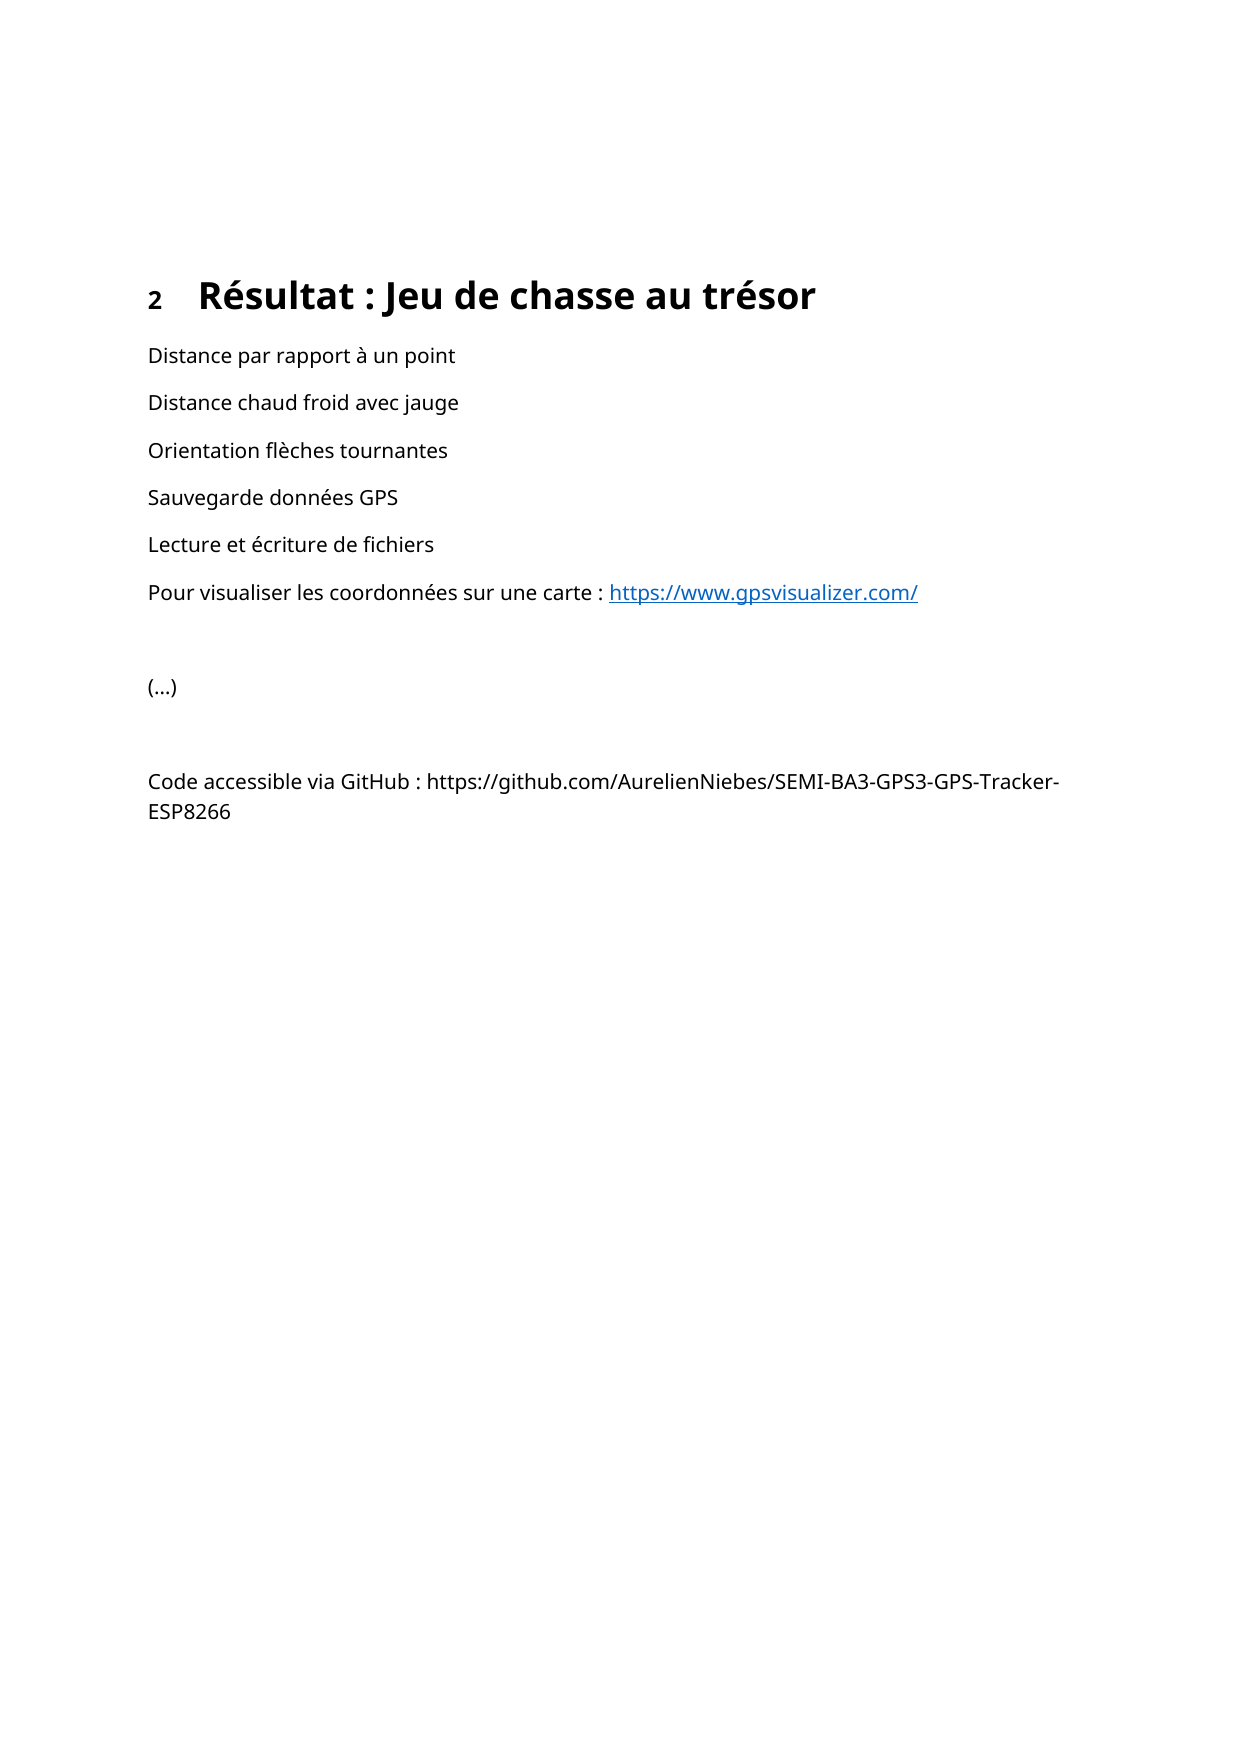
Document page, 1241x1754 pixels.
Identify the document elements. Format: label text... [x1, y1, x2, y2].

text Code accessible via GitHub : https://github.com/AurelienNiebes/SEMI-BA3-GPS3-GPS-Tracker-ESP8266 [148, 767, 1093, 826]
text (…) [148, 672, 1093, 701]
text Pour visualiser les coordonnées sur une carte : https://www.gpsvisualizer.com/ [148, 578, 1093, 606]
text Orientation flèches tournantes [148, 436, 1093, 464]
text Distance par rapport à un point [148, 341, 1093, 369]
subtitle Résultat : Jeu de chasse au trésor [148, 269, 1093, 320]
text Distance chaud froid avec jauge [148, 388, 1093, 417]
text Sauvegarde données GPS [148, 483, 1093, 511]
text Lecture et écriture de fichiers [148, 530, 1093, 559]
